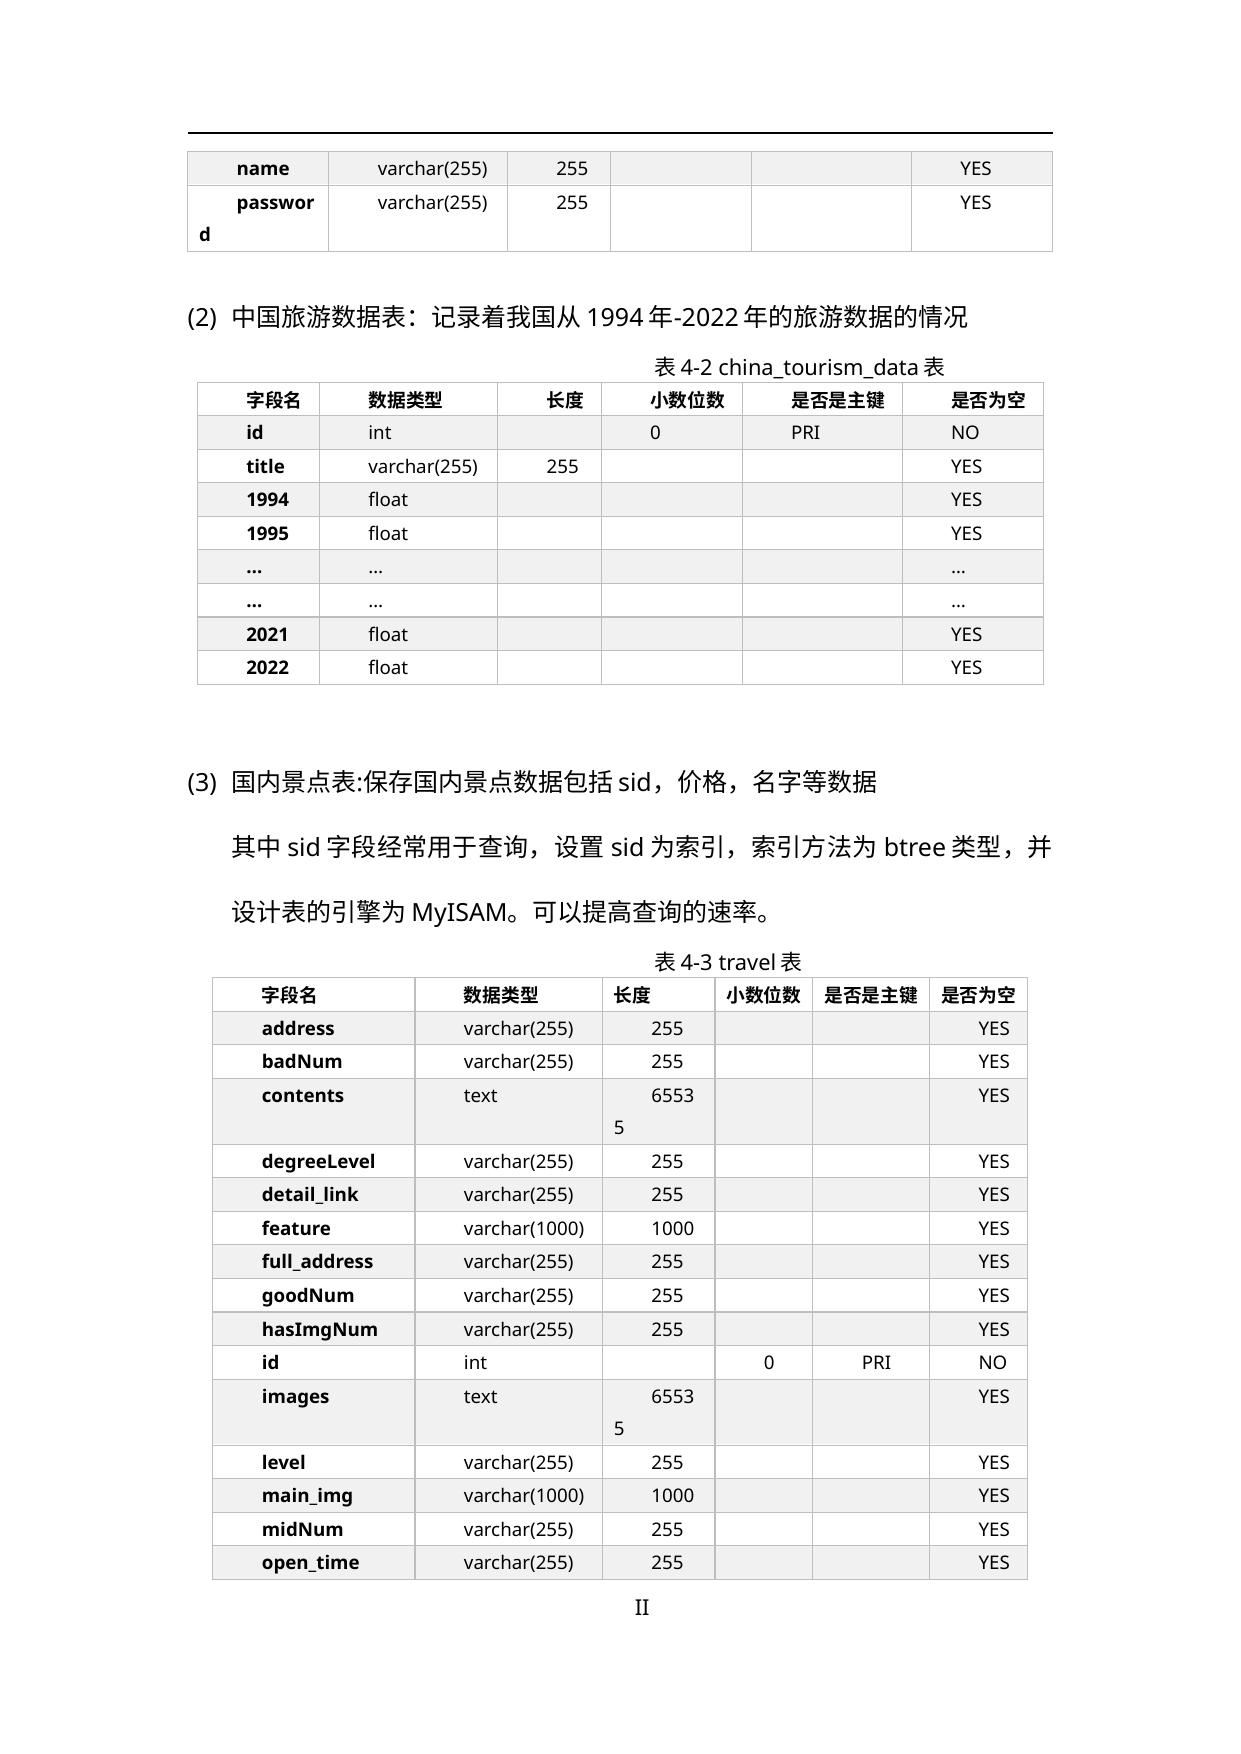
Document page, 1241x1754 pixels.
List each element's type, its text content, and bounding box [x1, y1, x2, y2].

table_cell [716, 1178, 812, 1211]
table_cell id [213, 1346, 414, 1378]
table_cell … [903, 550, 1043, 583]
table_cell [813, 1546, 929, 1579]
table_cell [498, 483, 601, 516]
table_cell varchar(255) [416, 1245, 602, 1278]
table_cell varchar(255) [416, 1513, 602, 1545]
table_cell … [903, 584, 1043, 616]
table_cell varchar(255) [329, 152, 507, 184]
table_cell [813, 1045, 929, 1078]
table_header 长度 [603, 978, 714, 1011]
table_cell varchar(255) [416, 1313, 602, 1345]
table_cell varchar(1000) [416, 1212, 602, 1244]
table_cell 1000 [603, 1479, 714, 1512]
table_cell 0 [716, 1346, 812, 1378]
table_cell varchar(255) [320, 450, 497, 482]
table_cell [716, 1546, 812, 1579]
table_cell [716, 1380, 812, 1444]
table_header 字段名 [213, 978, 414, 1011]
table_cell [498, 550, 601, 583]
table_cell level [213, 1446, 414, 1478]
table_cell 255 [603, 1045, 714, 1078]
table_cell YES [930, 1079, 1027, 1144]
list 其中sid字段经常用于查询，设置sid为索引，索引方法为btree类型，并设计表的引擎为MyISAM。可以提高查询的速率。 [231, 814, 1053, 944]
table_cell 2022 [198, 651, 319, 683]
table_cell YES [930, 1212, 1027, 1244]
table_cell [498, 584, 601, 616]
table_cell YES [930, 1012, 1027, 1044]
table_cell [498, 517, 601, 549]
table_cell 255 [498, 450, 601, 482]
table_cell hasImgNum [213, 1313, 414, 1345]
table_cell varchar(255) [416, 1045, 602, 1078]
table_cell [716, 1513, 812, 1545]
table_cell … [198, 584, 319, 616]
table_header 数据类型 [416, 978, 602, 1011]
table_cell 1000 [603, 1212, 714, 1244]
table_cell 255 [603, 1012, 714, 1044]
table_cell [813, 1145, 929, 1177]
table_cell 255 [603, 1178, 714, 1211]
table_cell 255 [603, 1313, 714, 1345]
table_cell [716, 1446, 812, 1478]
table_header 是否是主键 [813, 978, 929, 1011]
list 中国旅游数据表：记录着我国从1994年-2022年的旅游数据的情况 [187, 284, 1053, 349]
table_cell 255 [603, 1546, 714, 1579]
table_cell 0 [602, 416, 742, 449]
table_cell PRI [743, 416, 902, 449]
table_cell text [416, 1079, 602, 1144]
table_cell 1995 [198, 517, 319, 549]
table_cell [813, 1012, 929, 1044]
table_cell [813, 1079, 929, 1144]
table_cell [743, 483, 902, 516]
table_cell badNum [213, 1045, 414, 1078]
table_cell [611, 186, 751, 251]
table_cell [716, 1279, 812, 1311]
table_cell [498, 416, 601, 449]
table_cell 255 [603, 1245, 714, 1278]
table_cell contents [213, 1079, 414, 1144]
text 表4-3 travel表 [187, 944, 1053, 977]
table_cell [752, 186, 911, 251]
table_cell … [198, 550, 319, 583]
table_cell 255 [508, 152, 610, 184]
table_cell [743, 618, 902, 650]
table_header 是否为空 [903, 383, 1043, 415]
table_cell float [320, 483, 497, 516]
table_cell 255 [508, 186, 610, 251]
table_cell [602, 651, 742, 683]
table_cell 2021 [198, 618, 319, 650]
table_cell degreeLevel [213, 1145, 414, 1177]
table_cell YES [930, 1279, 1027, 1311]
table_cell [813, 1245, 929, 1278]
table_cell … [320, 584, 497, 616]
table_cell 255 [603, 1513, 714, 1545]
table_cell YES [930, 1513, 1027, 1545]
table_cell NO [930, 1346, 1027, 1378]
table_cell float [320, 651, 497, 683]
table_cell YES [930, 1145, 1027, 1177]
table_cell int [416, 1346, 602, 1378]
table_cell address [213, 1012, 414, 1044]
table_cell [813, 1513, 929, 1545]
table_cell float [320, 517, 497, 549]
table_cell [716, 1045, 812, 1078]
table_cell varchar(255) [416, 1279, 602, 1311]
table_cell [602, 618, 742, 650]
table_cell YES [912, 186, 1052, 251]
table_cell YES [930, 1245, 1027, 1278]
table_cell YES [930, 1045, 1027, 1078]
table_cell [602, 483, 742, 516]
table_cell varchar(255) [329, 186, 507, 251]
table_cell name [188, 152, 328, 184]
table_cell feature [213, 1212, 414, 1244]
table_cell [813, 1313, 929, 1345]
table_cell [603, 1346, 714, 1378]
table_cell varchar(255) [416, 1178, 602, 1211]
table_cell float [320, 618, 497, 650]
table_cell [813, 1380, 929, 1444]
table_cell [716, 1145, 812, 1177]
table_cell [716, 1212, 812, 1244]
table_cell [813, 1446, 929, 1478]
table_cell NO [903, 416, 1043, 449]
table_cell … [320, 550, 497, 583]
table_header 长度 [498, 383, 601, 415]
table_header 是否是主键 [743, 383, 902, 415]
table_cell detail_link [213, 1178, 414, 1211]
table_cell open_time [213, 1546, 414, 1579]
table_cell YES [903, 483, 1043, 516]
table_cell YES [903, 651, 1043, 683]
table_cell [716, 1012, 812, 1044]
table_cell YES [903, 450, 1043, 482]
table_header 数据类型 [320, 383, 497, 415]
table_cell [716, 1313, 812, 1345]
table_cell [716, 1245, 812, 1278]
table_cell varchar(1000) [416, 1479, 602, 1512]
table_cell YES [903, 517, 1043, 549]
table_header 小数位数 [716, 978, 812, 1011]
table_cell 255 [603, 1279, 714, 1311]
text 表4-2 china_tourism_data表 [187, 349, 1053, 382]
table_cell [743, 584, 902, 616]
table_cell title [198, 450, 319, 482]
table_cell [813, 1178, 929, 1211]
table_cell YES [930, 1446, 1027, 1478]
table_cell password [188, 186, 328, 251]
list 国内景点表:保存国内景点数据包括sid，价格，名字等数据 [187, 749, 1053, 814]
table_header 是否为空 [930, 978, 1027, 1011]
table_cell varchar(255) [416, 1145, 602, 1177]
table_cell full_address [213, 1245, 414, 1278]
table_cell [602, 517, 742, 549]
table_cell [602, 450, 742, 482]
table_cell id [198, 416, 319, 449]
table_cell [602, 584, 742, 616]
table_cell [743, 450, 902, 482]
table_header 字段名 [198, 383, 319, 415]
table_cell [743, 517, 902, 549]
table_cell varchar(255) [416, 1446, 602, 1478]
table_cell 255 [603, 1145, 714, 1177]
table_cell 65535 [603, 1079, 714, 1144]
table_cell YES [903, 618, 1043, 650]
table_cell 65535 [603, 1380, 714, 1444]
table_cell 1994 [198, 483, 319, 516]
table_cell varchar(255) [416, 1012, 602, 1044]
table_cell YES [930, 1178, 1027, 1211]
table_cell 255 [603, 1446, 714, 1478]
table_cell main_img [213, 1479, 414, 1512]
table_cell [813, 1279, 929, 1311]
table_cell [602, 550, 742, 583]
table_cell [498, 618, 601, 650]
table_header 小数位数 [602, 383, 742, 415]
table_cell [716, 1079, 812, 1144]
table_cell [743, 550, 902, 583]
table_cell midNum [213, 1513, 414, 1545]
table_cell varchar(255) [416, 1546, 602, 1579]
table_cell [743, 651, 902, 683]
table_cell [813, 1212, 929, 1244]
table_cell [716, 1479, 812, 1512]
table_cell YES [930, 1479, 1027, 1512]
table_cell int [320, 416, 497, 449]
table_cell [611, 152, 751, 184]
table_cell YES [930, 1313, 1027, 1345]
table_cell text [416, 1380, 602, 1444]
table_cell YES [930, 1380, 1027, 1444]
table_cell PRI [813, 1346, 929, 1378]
table_cell YES [930, 1546, 1027, 1579]
table_cell [752, 152, 911, 184]
table_cell goodNum [213, 1279, 414, 1311]
table_cell images [213, 1380, 414, 1444]
table_cell YES [912, 152, 1052, 184]
table_cell [498, 651, 601, 683]
table_cell [813, 1479, 929, 1512]
